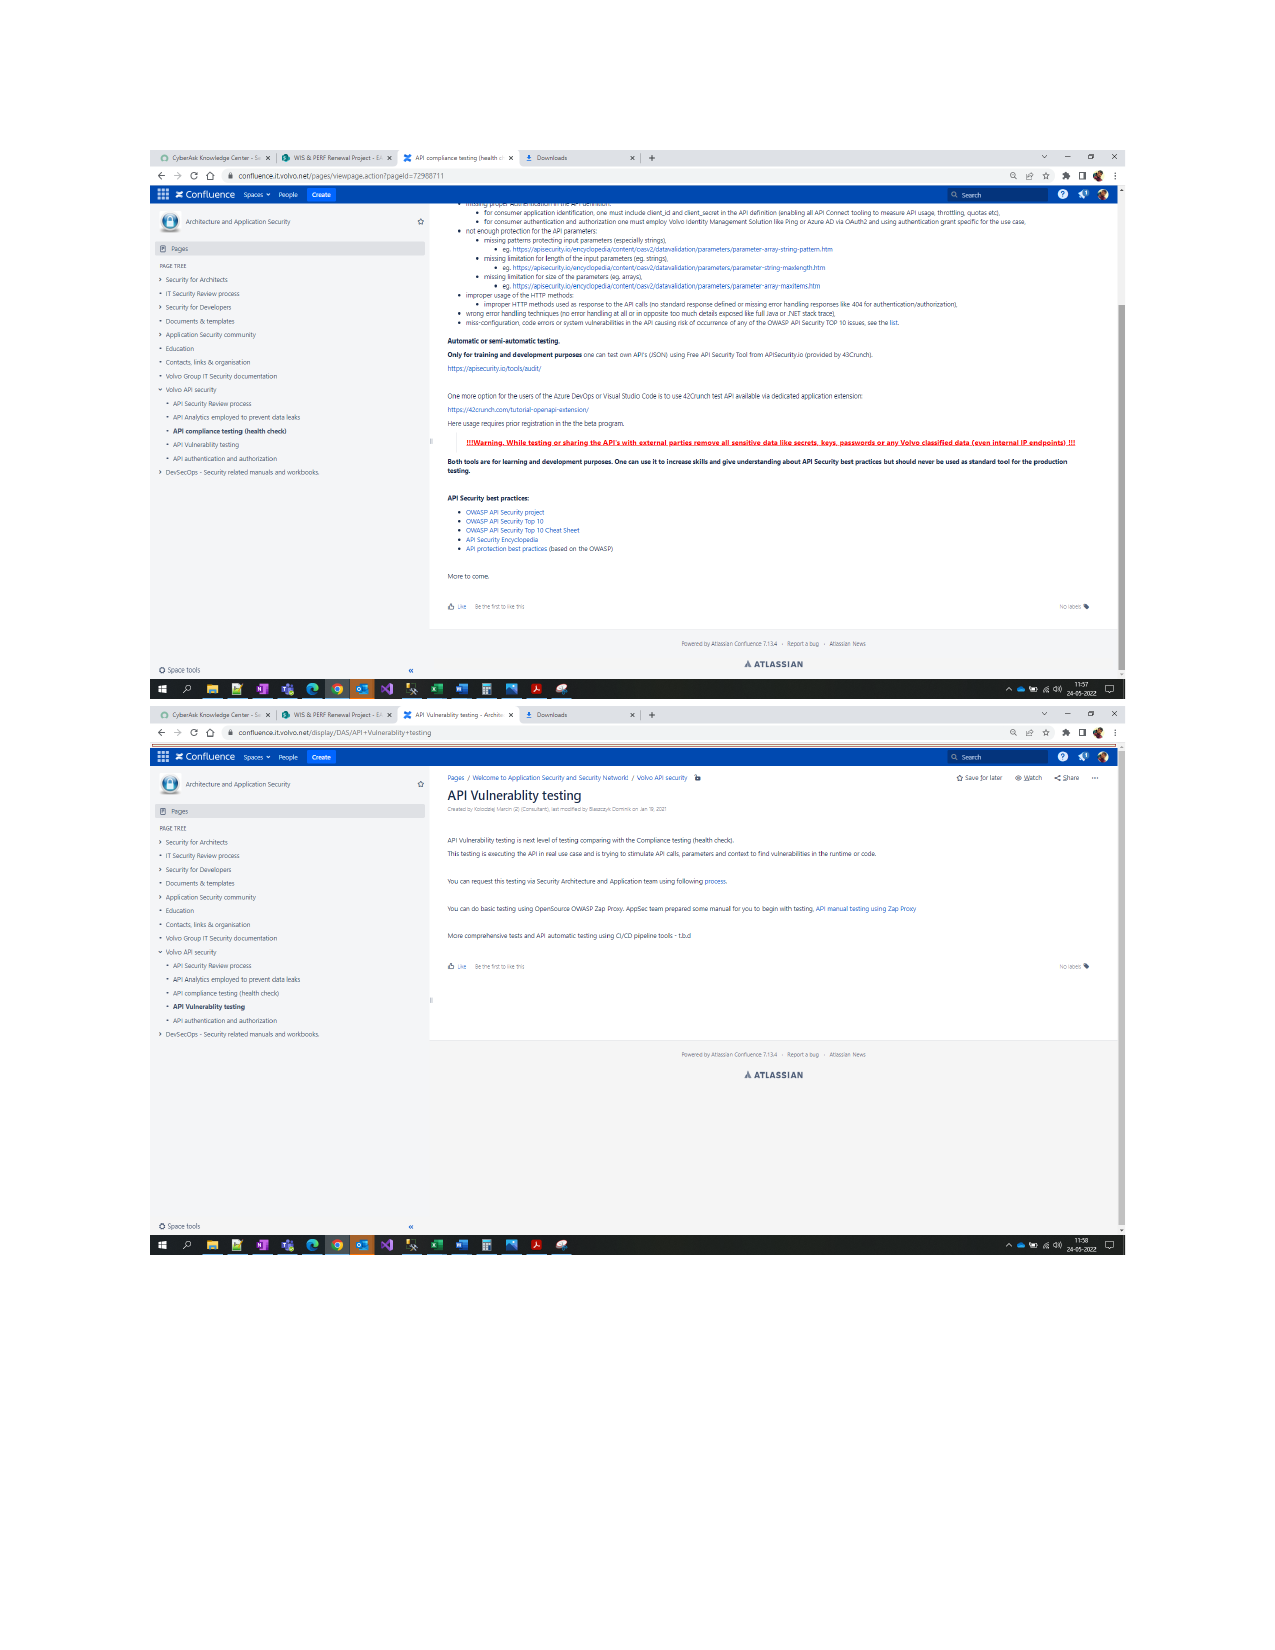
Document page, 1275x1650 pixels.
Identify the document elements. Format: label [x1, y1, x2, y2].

picture [150, 150, 1125, 699]
picture [150, 706, 1125, 1255]
